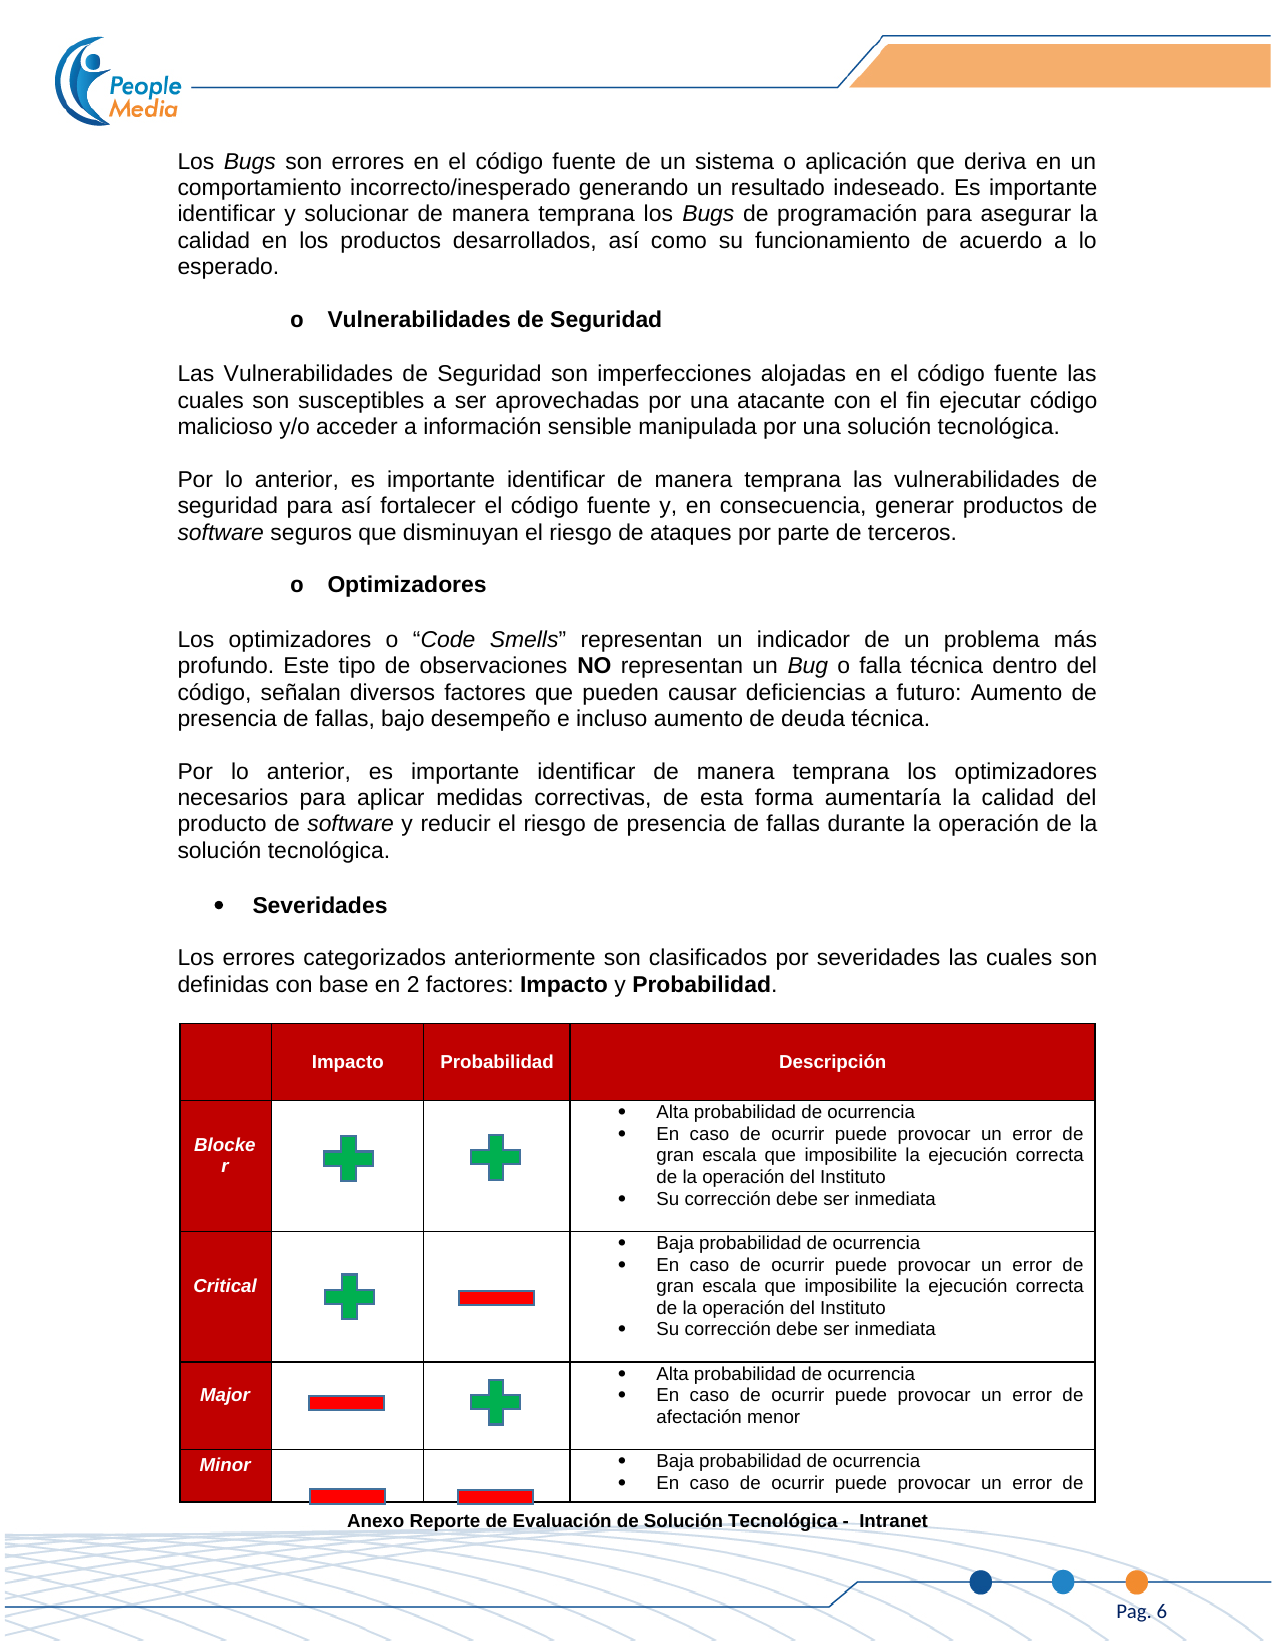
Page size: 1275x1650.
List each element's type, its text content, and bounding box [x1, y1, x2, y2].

table_cell [424, 1450, 569, 1501]
list Severidades [215, 892, 1098, 918]
table_cell Baja probabilidad de ocurrencia En caso de ocurrir puede provocar un error de gran escala que imposibilite la ejecución correcta de la operación del Instituto Su corrección debe ser inmediata [571, 1232, 1094, 1361]
table_cell [424, 1101, 569, 1231]
table_cell [424, 1363, 569, 1449]
table_header Impacto [272, 1024, 423, 1100]
table_cell Alta probabilidad de ocurrencia En caso de ocurrir puede provocar un error de afectación menor [571, 1363, 1094, 1449]
text Los errores categorizados anteriormente son clasificados por severidades las cuales son definidas con base en 2 factores: Impacto y Probabilidad. [177, 944, 1098, 997]
table_cell Baja probabilidad de ocurrencia En caso de ocurrir puede provocar un error de afectación menor [571, 1450, 1094, 1501]
text Las Vulnerabilidades de Seguridad son imperfecciones alojadas en el código fuente las cuales son susceptibles a ser aprovechadas por una atacante con el fin ejecutar código malicioso y/o acceder a información sensible manipulada por una solución tecnológica. [177, 360, 1098, 439]
table_cell [272, 1363, 423, 1449]
picture [4, 1507, 1272, 1641]
table_cell [272, 1232, 423, 1361]
table_cell [272, 1450, 423, 1501]
table_cell Minor [181, 1450, 271, 1501]
text Los optimizadores o “Code Smells” representan un indicador de un problema más profundo. Este tipo de observaciones NO representan un Bug o falla técnica dentro del código, señalan diversos factores que pueden causar deficiencias a futuro: Aumento de presencia de fallas, bajo desempeño e incluso aumento de deuda técnica. [177, 626, 1098, 731]
table_cell [272, 1101, 423, 1231]
text Los Bugs son errores en el código fuente de un sistema o aplicación que deriva en un comportamiento incorrecto/inesperado generando un resultado indeseado. Es importante identificar y solucionar de manera temprana los Bugs de programación para asegurar la calidad en los productos desarrollados, así como su funcionamiento de acuerdo a lo esperado. [177, 148, 1098, 279]
table_cell Major [181, 1363, 271, 1449]
table_cell Alta probabilidad de ocurrencia En caso de ocurrir puede provocar un error de gran escala que imposibilite la ejecución correcta de la operación del Instituto Su corrección debe ser inmediata [571, 1101, 1094, 1231]
table_cell Critical [181, 1232, 271, 1361]
text Por lo anterior, es importante identificar de manera temprana los optimizadores necesarios para aplicar medidas correctivas, de esta forma aumentaría la calidad del producto de software y reducir el riesgo de presencia de fallas durante la operación de la solución tecnológica. [177, 758, 1098, 863]
list Optimizadores [290, 571, 1098, 599]
table_cell Blocker [181, 1101, 271, 1231]
list Vulnerabilidades de Seguridad [290, 306, 1098, 334]
table_header Probabilidad [424, 1024, 569, 1100]
table_header [181, 1024, 271, 1100]
table_cell [424, 1232, 569, 1361]
text Por lo anterior, es importante identificar de manera temprana las vulnerabilidades de seguridad para así fortalecer el código fuente y, en consecuencia, generar productos de software seguros que disminuyan el riesgo de ataques por parte de terceros. [177, 466, 1098, 545]
picture [34, 14, 1271, 135]
table_header Descripción [571, 1024, 1094, 1100]
